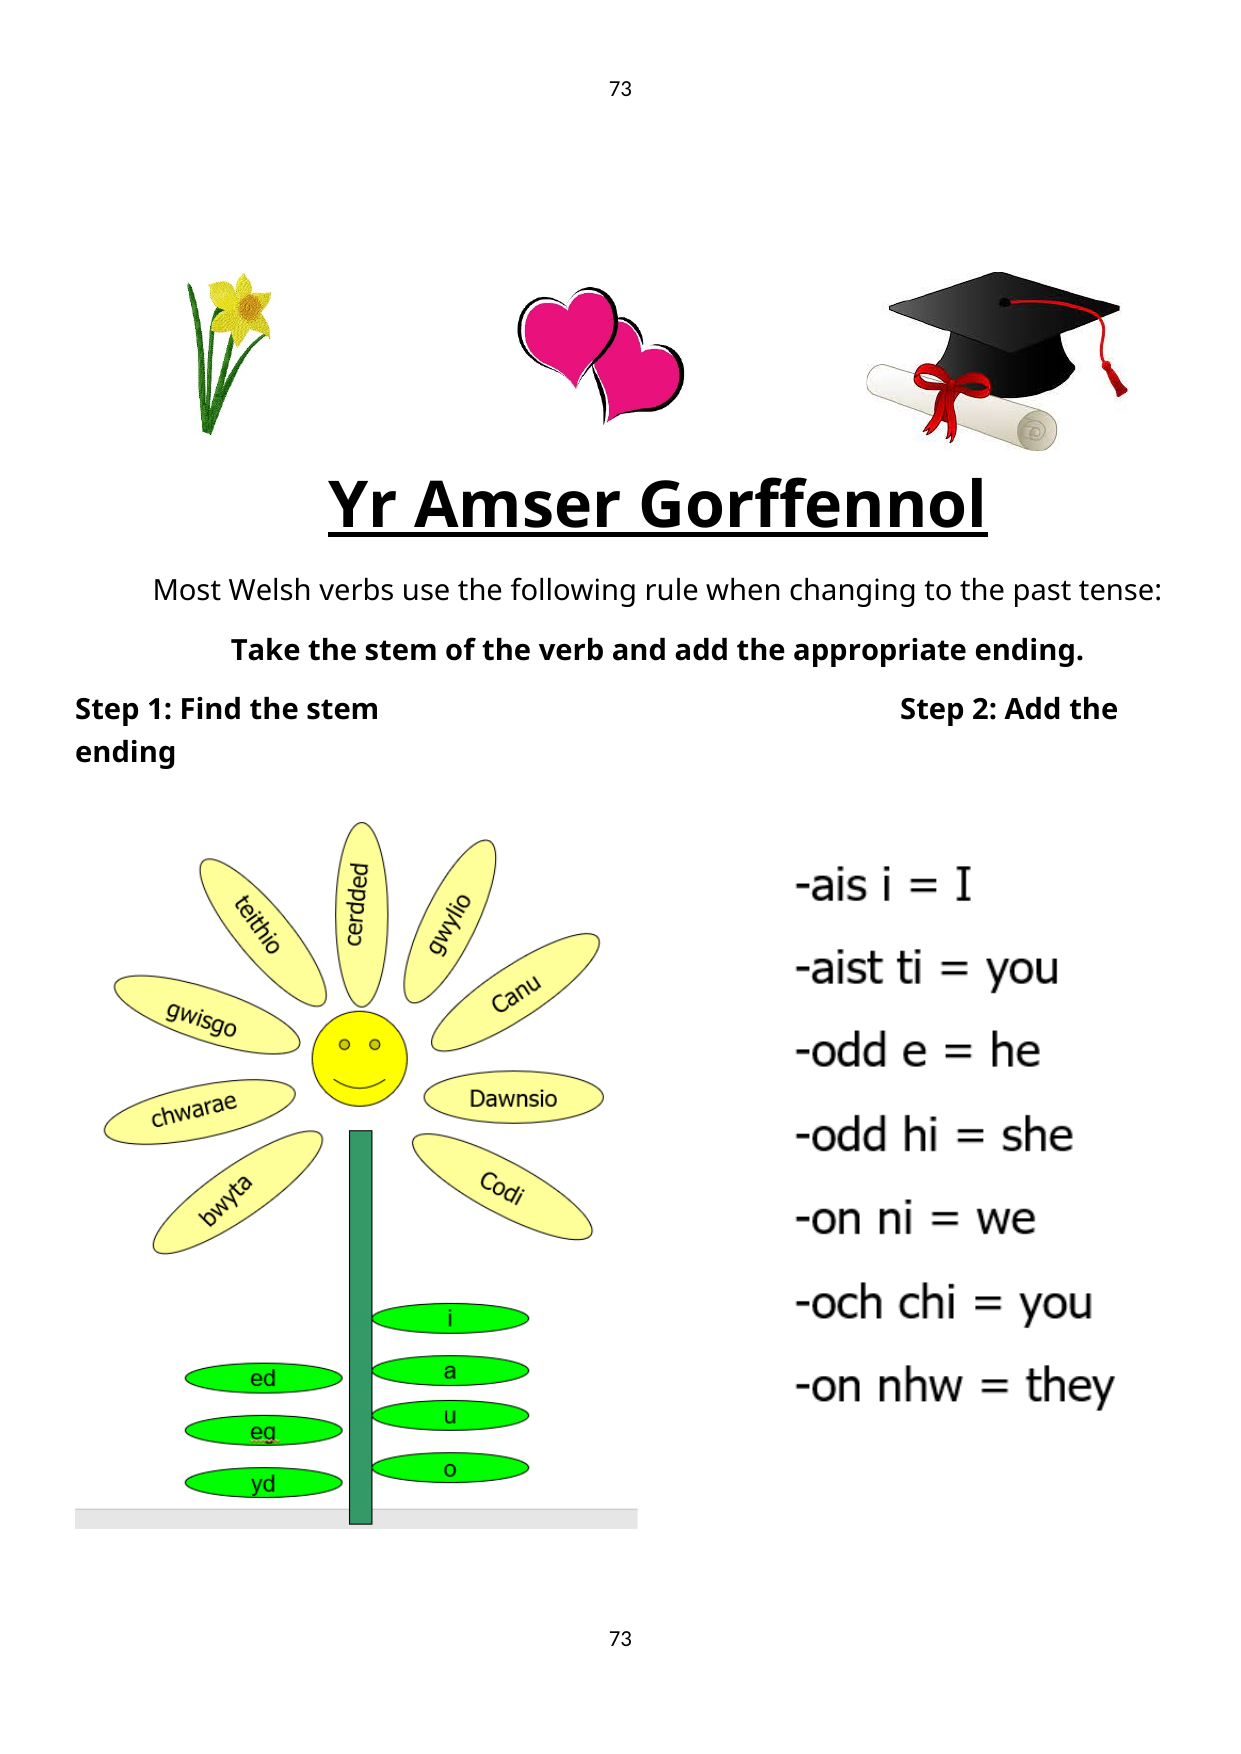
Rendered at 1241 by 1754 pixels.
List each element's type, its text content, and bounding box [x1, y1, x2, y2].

text Step 1: Find the stem Step 2: Add the ending [75, 688, 1165, 771]
picture [517, 286, 688, 425]
text Take the stem of the verb and add the appropriate ending. [75, 629, 1165, 669]
text Most Welsh verbs use the following rule when changing to the past tense: [75, 569, 1165, 609]
picture [783, 851, 1148, 1436]
picture [75, 805, 638, 1529]
picture [103, 271, 355, 436]
text Yr Amser Gorffennol [75, 458, 1165, 546]
picture [866, 272, 1128, 451]
